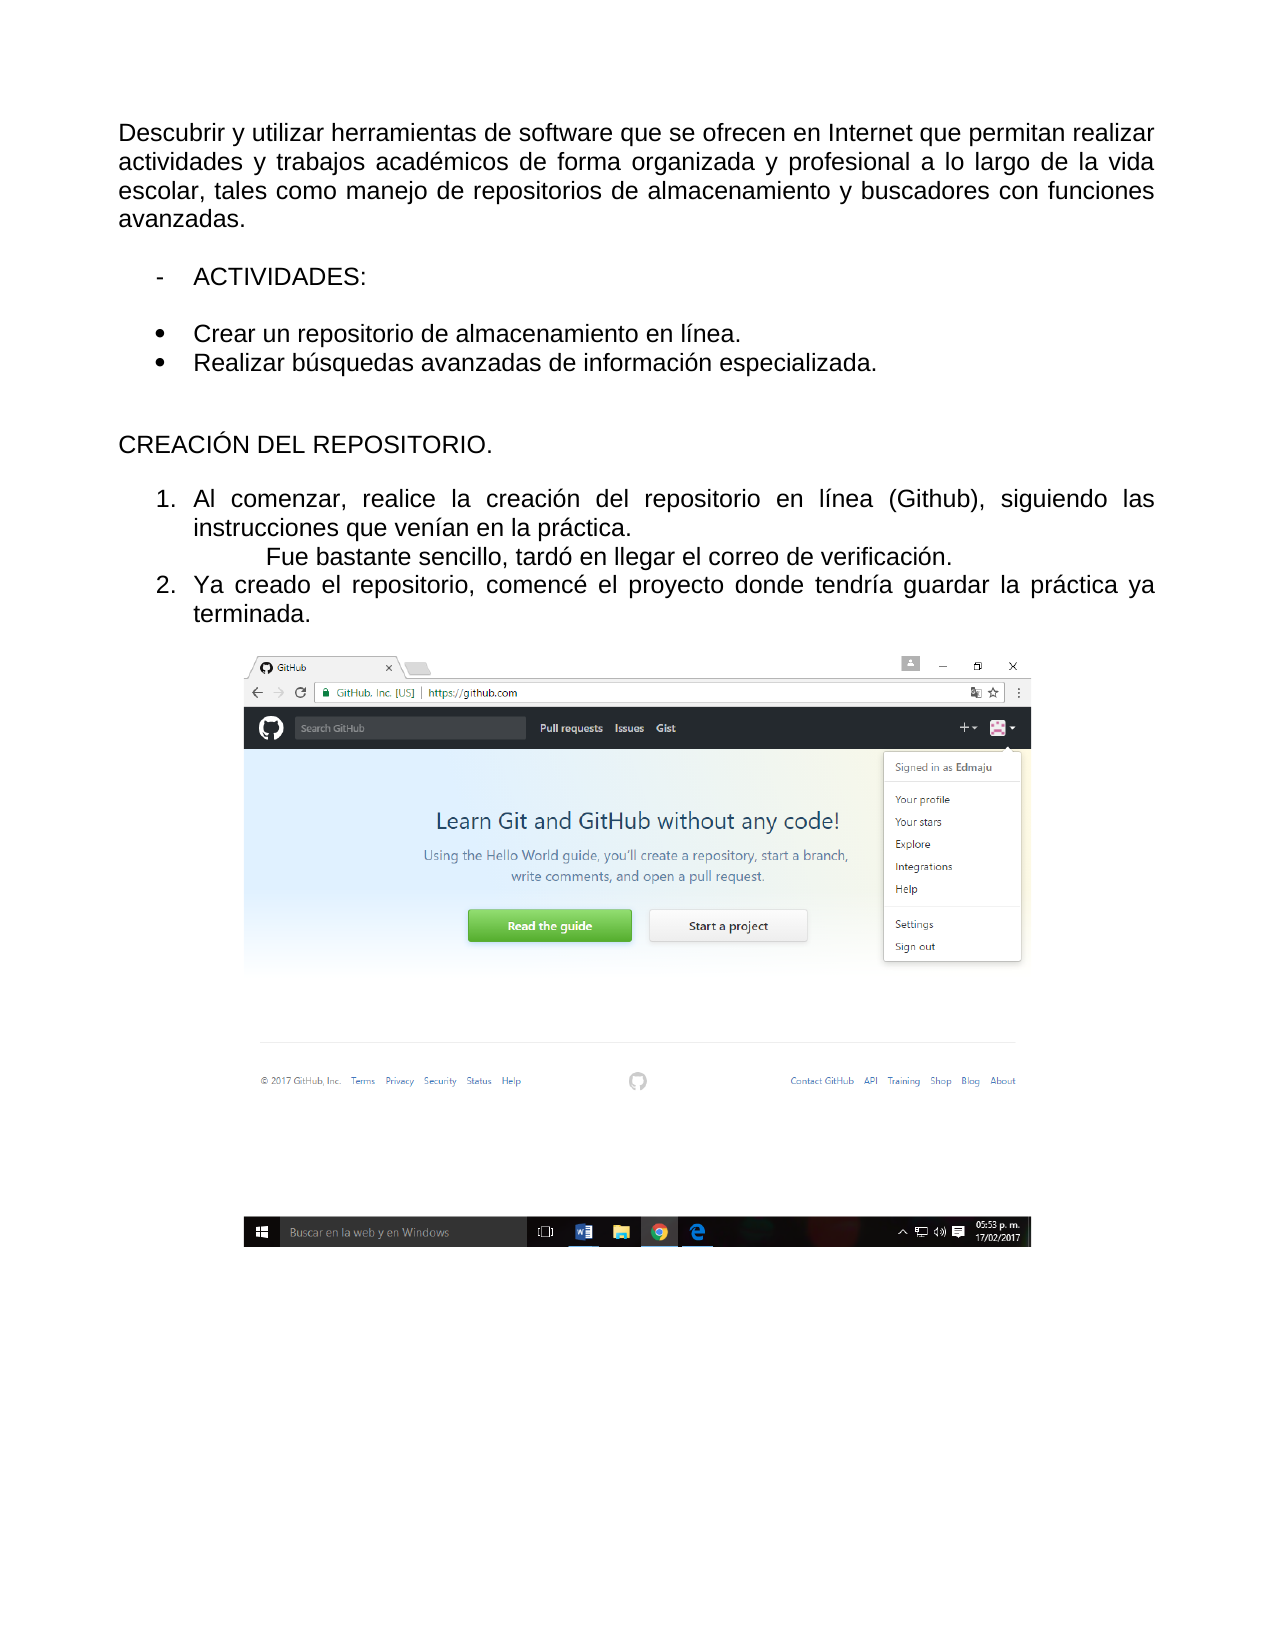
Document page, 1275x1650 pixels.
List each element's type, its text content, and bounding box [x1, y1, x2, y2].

list ACTIVIDADES: [156, 262, 1157, 291]
list Ya creado el repositorio, comencé el proyecto donde tendría guardar la práctica ya terminada. [156, 570, 1157, 628]
text Descubrir y utilizar herramientas de software que se ofrecen en Internet que permitan realizar actividades y trabajos académicos de forma organizada y profesional a lo largo de la vida escolar, tales como manejo de repositorios de almacenamiento y buscadores con funciones avanzadas. [118, 118, 1157, 233]
list Crear un repositorio de almacenamiento en línea. [156, 319, 1157, 348]
list Al comenzar, realice la creación del repositorio en línea (Github), siguiendo las instrucciones que venían en la práctica. [156, 484, 1157, 541]
picture [243, 656, 1032, 1247]
text CREACIÓN DEL REPOSITORIO. [118, 430, 1157, 459]
list Realizar búsquedas avanzadas de información especializada. [156, 348, 1157, 377]
text Fue bastante sencillo, tardó en llegar el correo de verificación. [118, 541, 1157, 570]
